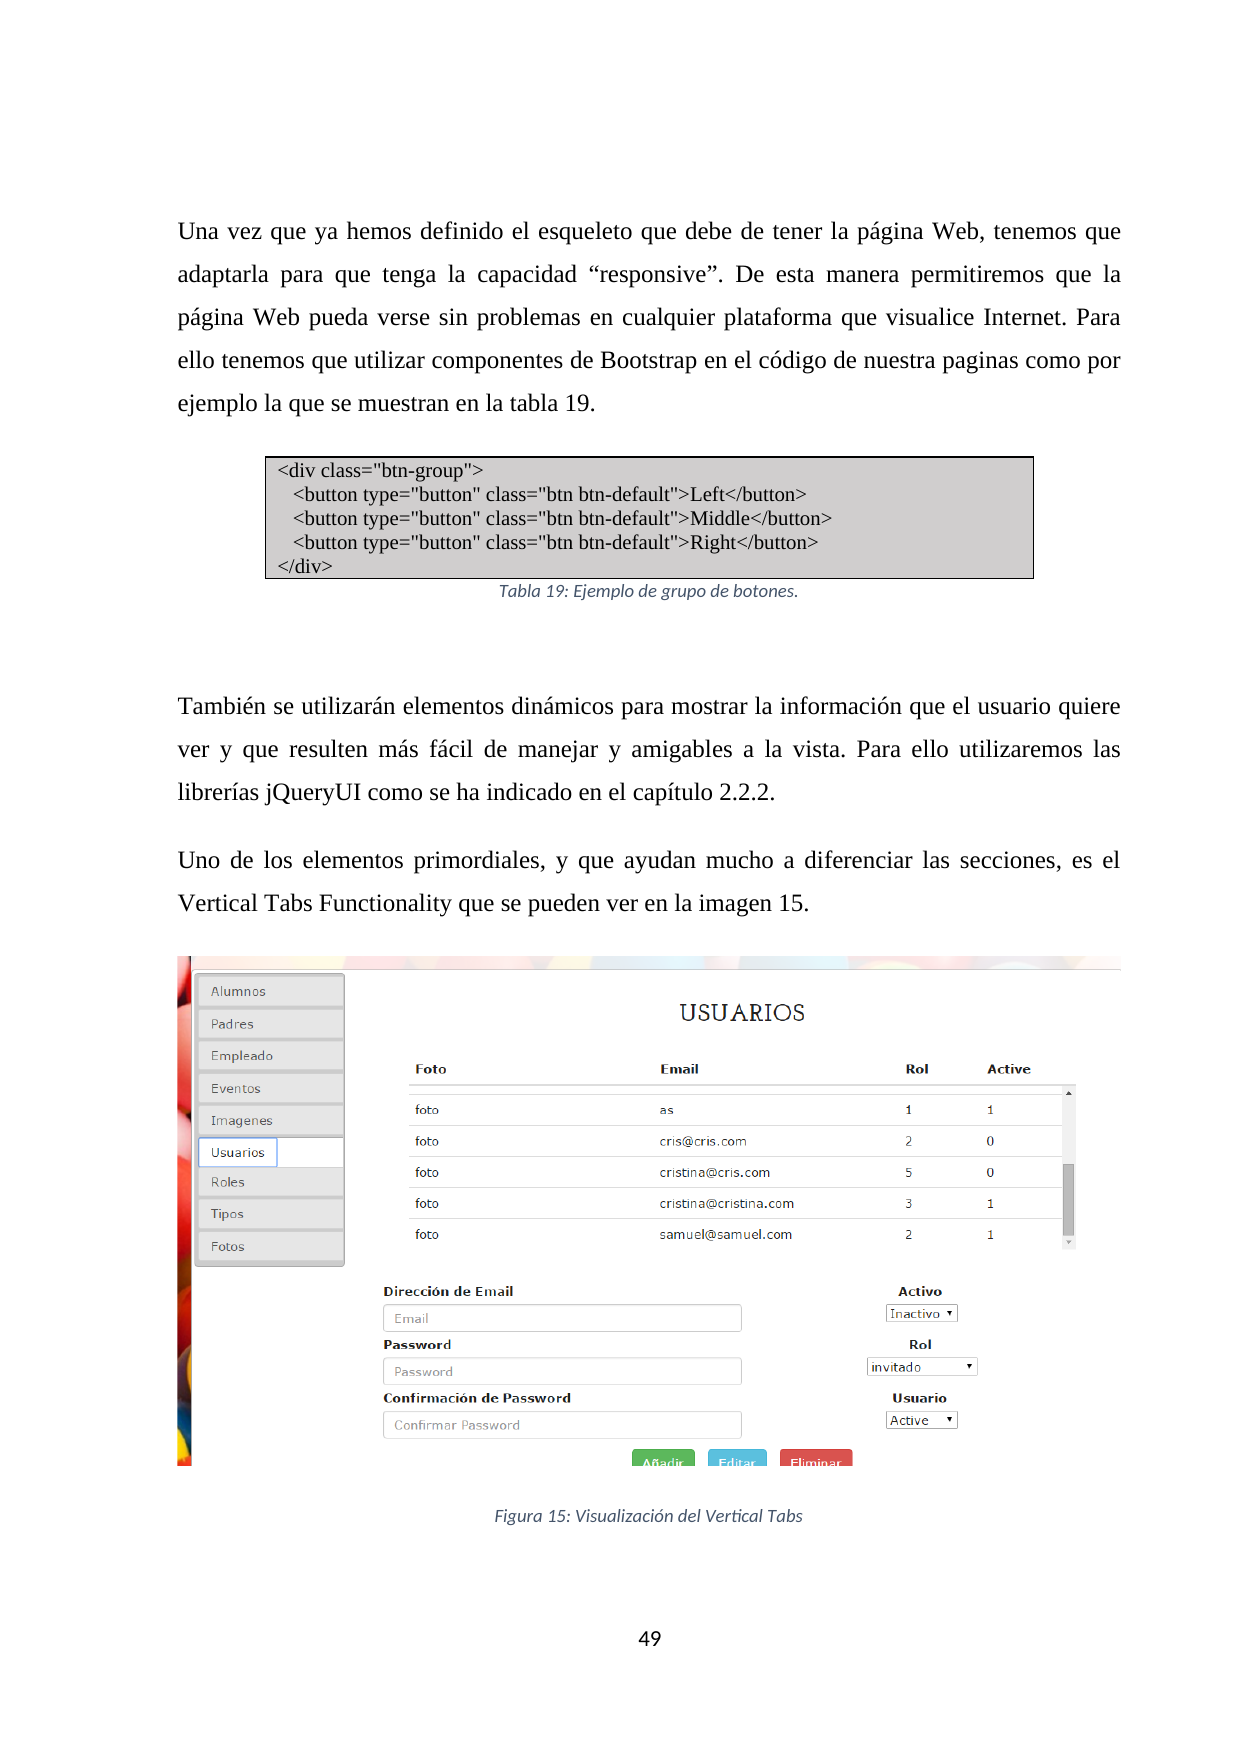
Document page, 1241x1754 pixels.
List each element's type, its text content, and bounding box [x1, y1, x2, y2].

text También se utilizarán elementos dinámicos para mostrar la información que el usuario quiere ver y que resulten más fácil de manejar y amigables a la vista. Para ello utilizaremos las librerías jQueryUI como se ha indicado en el capítulo 2.2.2. [177, 691, 1122, 806]
table_header <div class="btn-group"> <button type="button" class="btn btn-default">Left</button> <button type="button" class="btn btn-default">Middle</button> <button type="button" class="btn btn-default">Right</button> </div> [266, 458, 1033, 578]
text Una vez que ya hemos definido el esqueleto que debe de tener la página Web, tenemos que adaptarla para que tenga la capacidad “responsive”. De esta manera permitiremos que la página Web pueda verse sin problemas en cualquier plataforma que visualice Internet. Para ello tenemos que utilizar componentes de Bootstrap en el código de nuestra paginas como por ejemplo la que se muestran en la tabla 19. [177, 216, 1122, 417]
text Uno de los elementos primordiales, y que ayudan mucho a diferenciar las secciones, es el Vertical Tabs Functionality que se pueden ver en la imagen 15. [177, 845, 1122, 917]
picture [177, 956, 1121, 1466]
